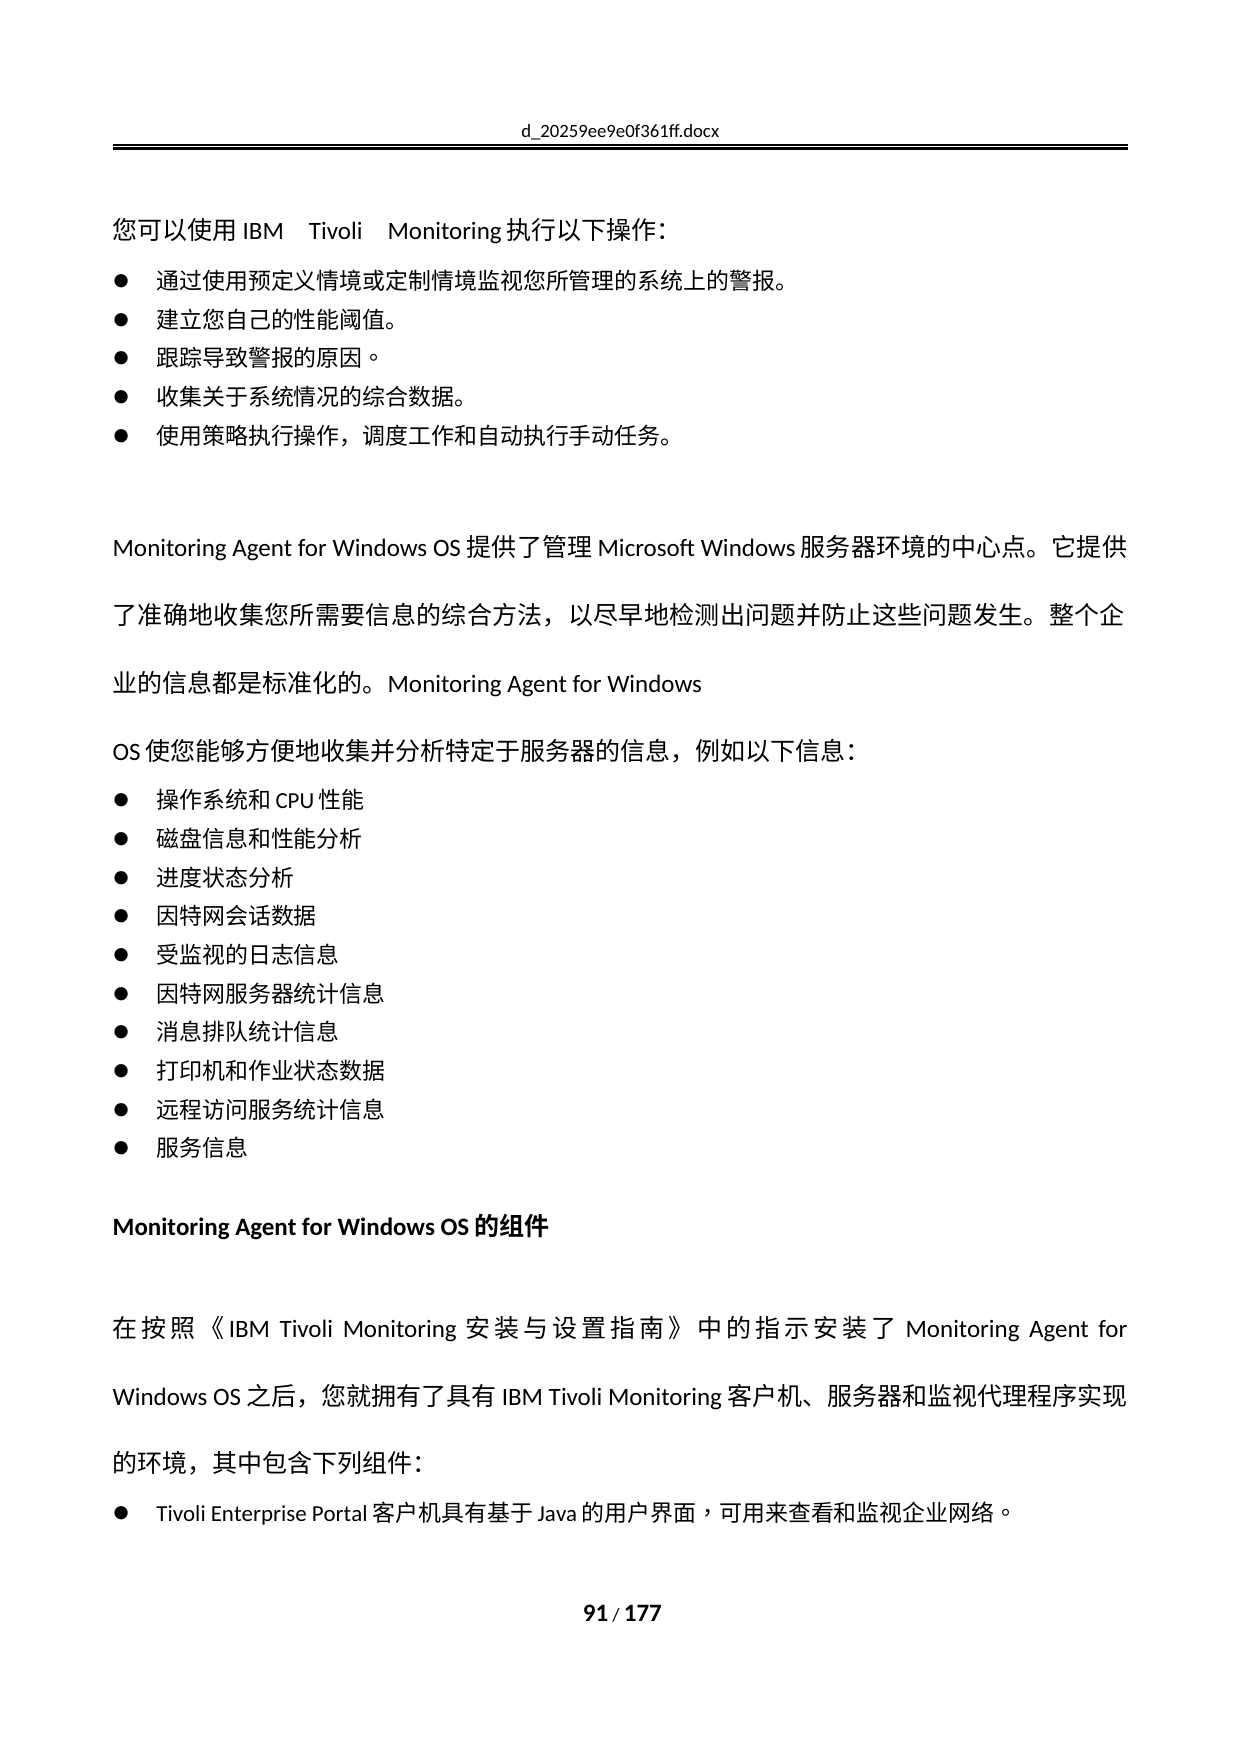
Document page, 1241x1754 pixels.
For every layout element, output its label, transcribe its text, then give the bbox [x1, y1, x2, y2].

text Monitoring Agent for Windows OS的组件 [112, 1190, 1128, 1258]
list Tivoli Enterprise Portal客户机具有基于Java的用户界面，可用来查看和监视企业网络。 [112, 1496, 1128, 1530]
list 打印机和作业状态数据 [112, 1053, 1128, 1087]
list 因特网服务器统计信息 [112, 976, 1128, 1010]
text Monitoring Agent for Windows OS提供了管理Microsoft Windows服务器环境的中心点。它提供了准确地收集您所需要信息的综合方法，以尽早地检测出问题并防止这些问题发生。整个企业的信息都是标准化的。Monitoring Agent for Windows [112, 511, 1128, 715]
list 操作系统和CPU性能 [112, 783, 1128, 817]
list 服务信息 [112, 1131, 1128, 1165]
list 使用策略执行操作，调度工作和自动执行手动任务。 [112, 418, 1128, 452]
list 远程访问服务统计信息 [112, 1092, 1128, 1126]
list 消息排队统计信息 [112, 1015, 1128, 1049]
list 磁盘信息和性能分析 [112, 822, 1128, 856]
list 建立您自己的性能阈值。 [112, 301, 1128, 335]
list 跟踪导致警报的原因。 [112, 340, 1128, 374]
text 您可以使用IBM Tivoli Monitoring执行以下操作： [112, 194, 1128, 262]
list 通过使用预定义情境或定制情境监视您所管理的系统上的警报。 [112, 262, 1128, 296]
text 在按照《IBM Tivoli Monitoring安装与设置指南》中的指示安装了Monitoring Agent for Windows OS之后，您就拥有了具有IBM Tivoli Monitoring客户机、服务器和监视代理程序实现的环境，其中包含下列组件： [112, 1292, 1128, 1496]
text OS使您能够方便地收集并分析特定于服务器的信息，例如以下信息： [112, 715, 1128, 783]
list 因特网会话数据 [112, 899, 1128, 933]
list 收集关于系统情况的综合数据。 [112, 379, 1128, 413]
list 受监视的日志信息 [112, 938, 1128, 972]
list 进度状态分析 [112, 860, 1128, 894]
